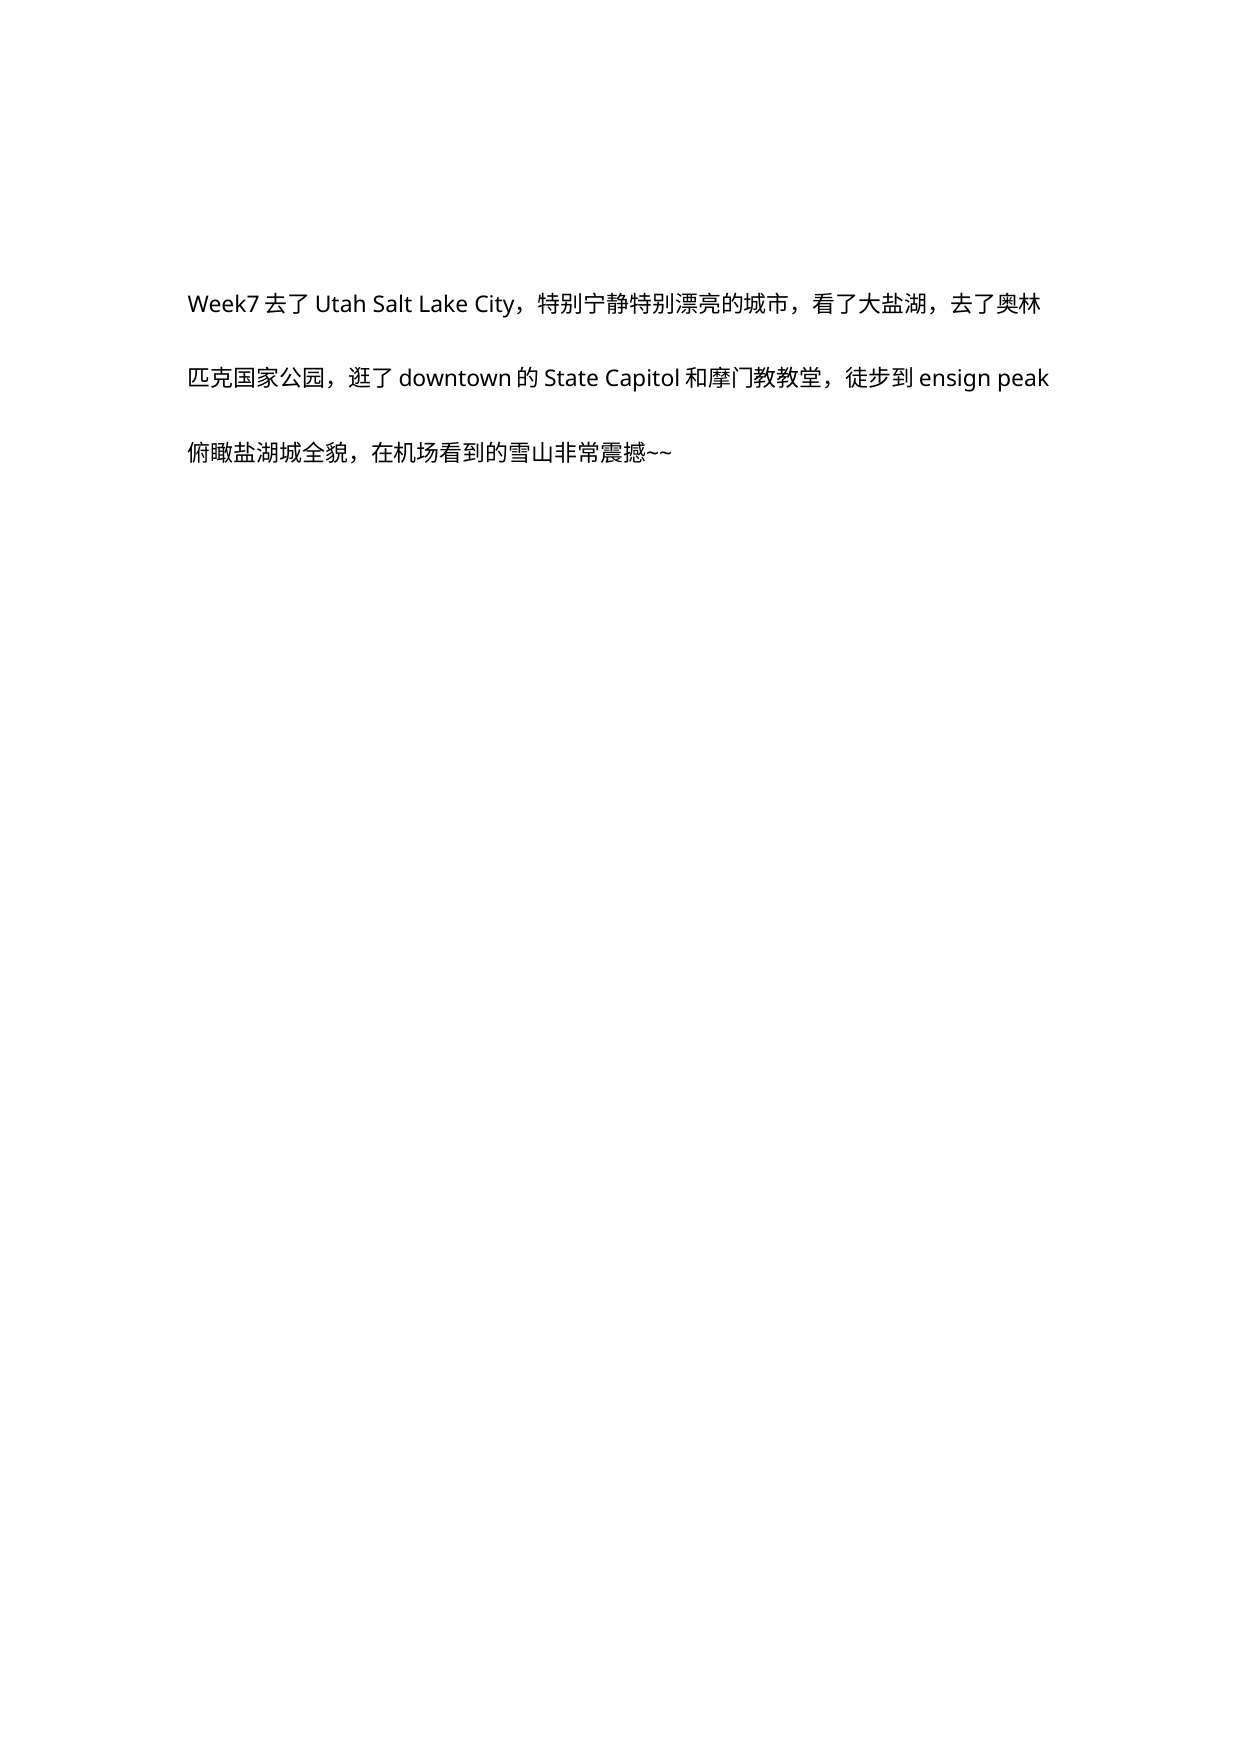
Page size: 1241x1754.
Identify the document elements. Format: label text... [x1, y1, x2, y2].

text Week7去了Utah Salt Lake City，特别宁静特别漂亮的城市，看了大盐湖，去了奥林匹克国家公园，逛了downtown的State Capitol和摩门教教堂，徒步到ensign peak俯瞰盐湖城全貌，在机场看到的雪山非常震撼~~ [187, 270, 1053, 484]
